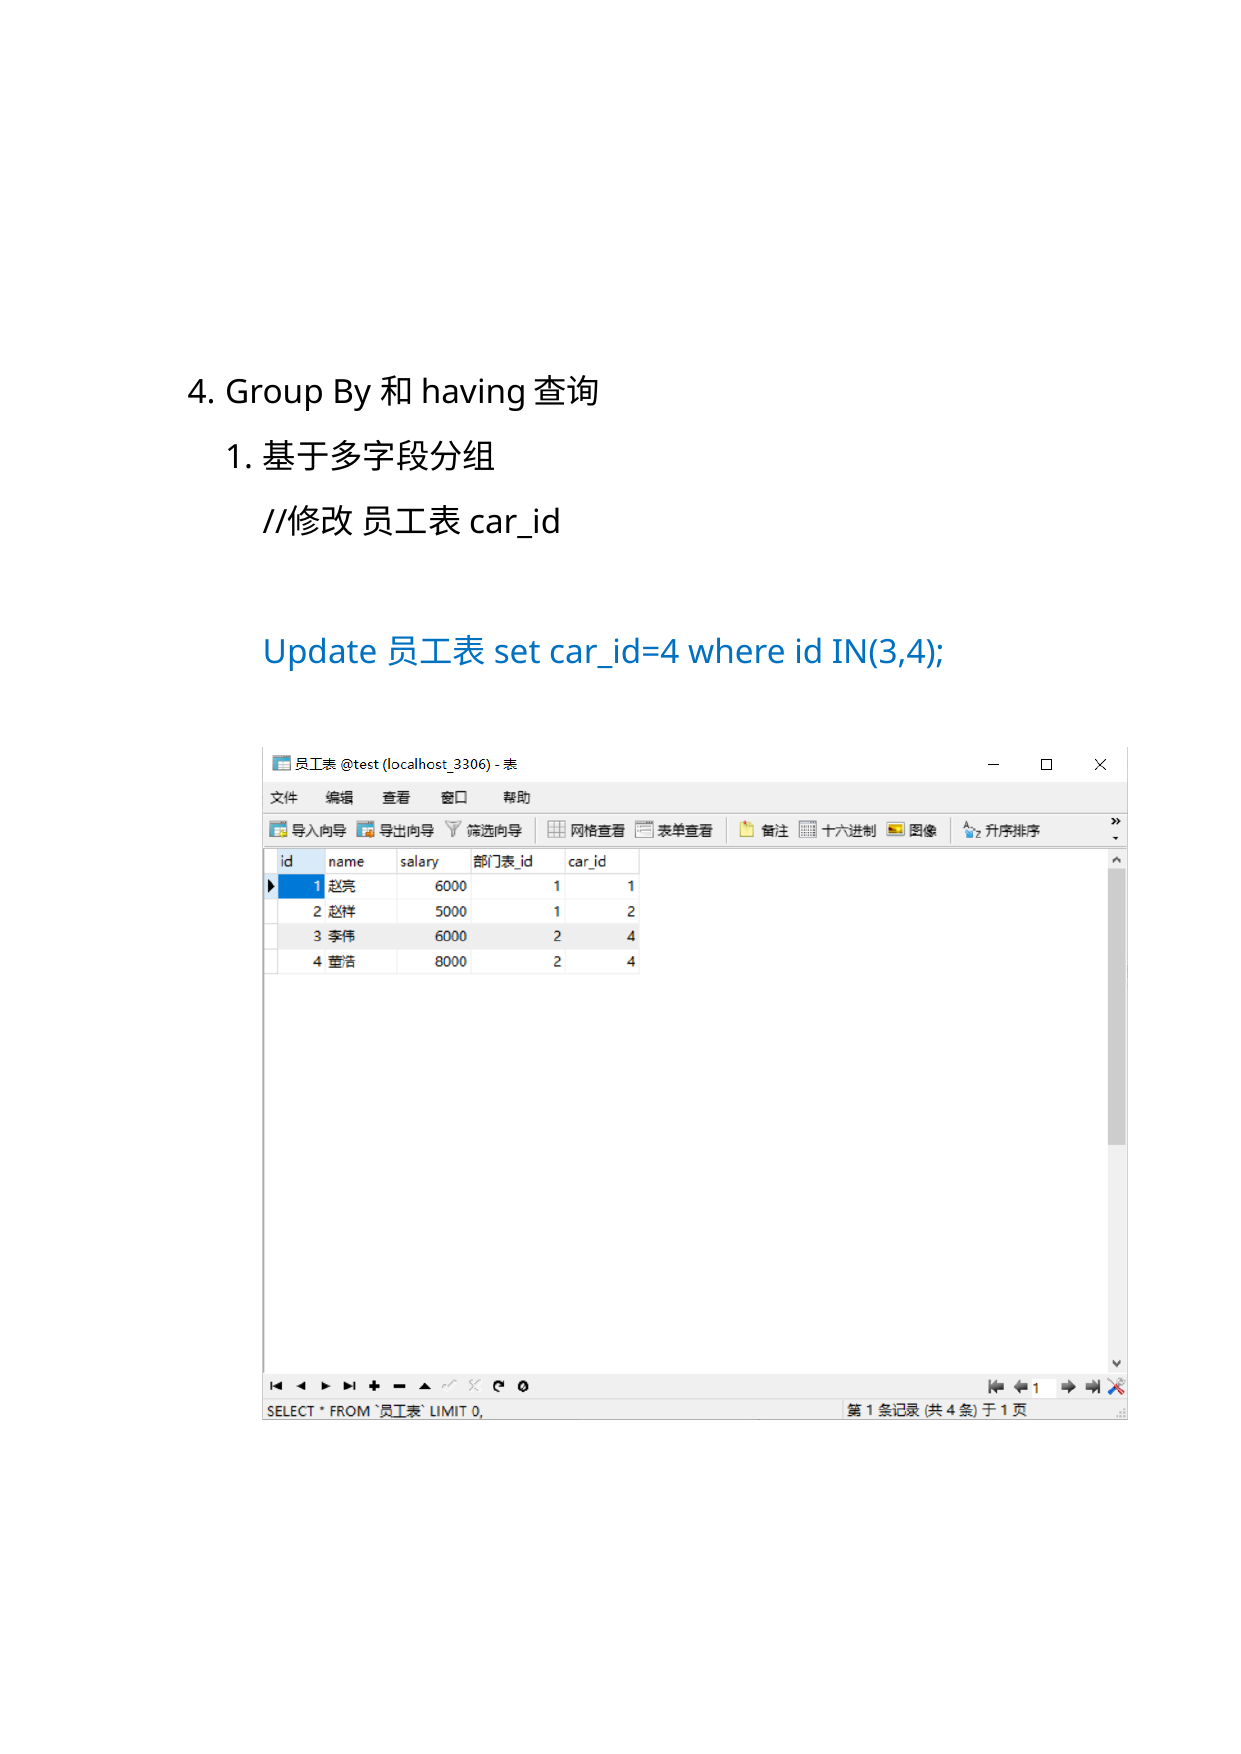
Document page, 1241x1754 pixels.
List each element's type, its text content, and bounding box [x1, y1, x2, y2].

list //修改 员工表 car_id [262, 487, 1053, 552]
picture [262, 747, 1128, 1420]
list 基于多字段分组 [225, 422, 1053, 487]
list Group By 和 having查询 [187, 357, 1053, 422]
list Update 员工表 set car_id=4 where id IN(3,4); [262, 617, 1053, 682]
